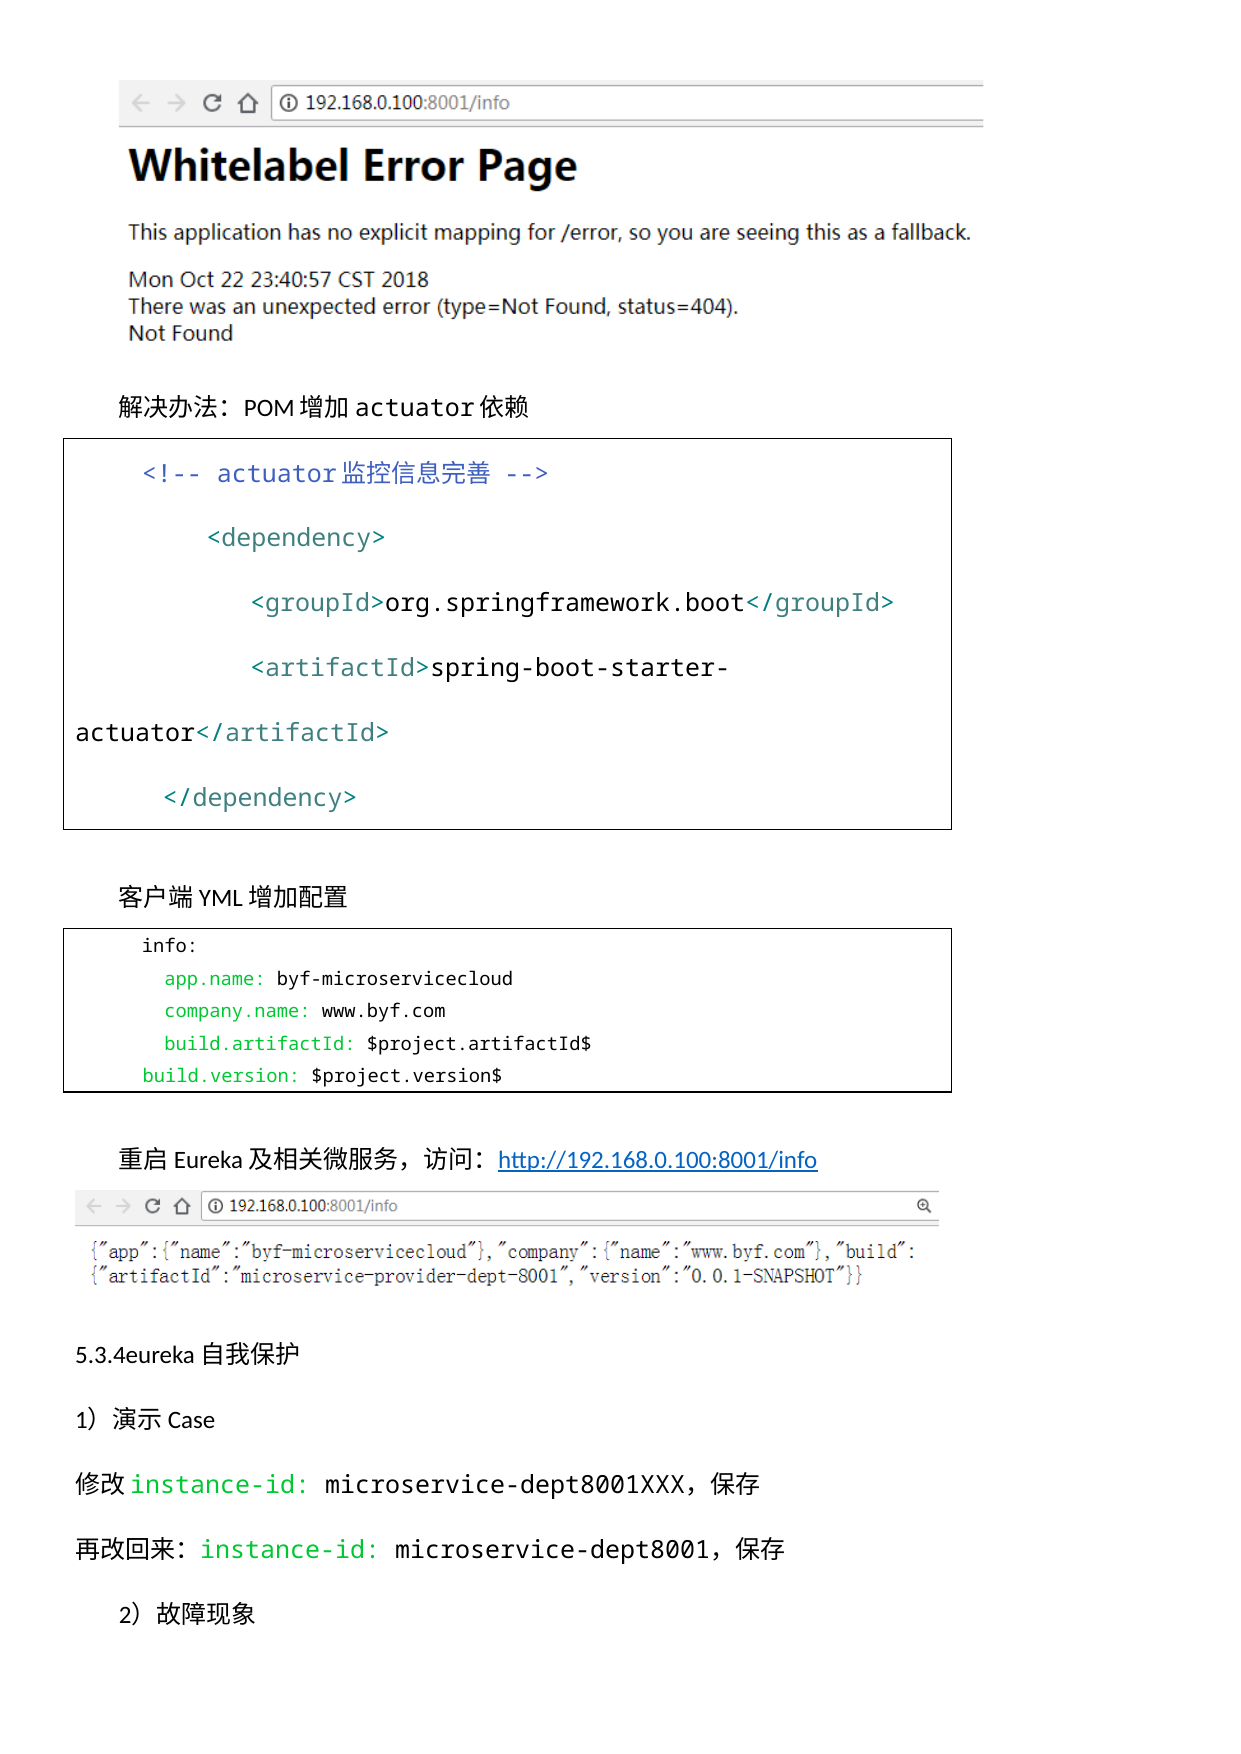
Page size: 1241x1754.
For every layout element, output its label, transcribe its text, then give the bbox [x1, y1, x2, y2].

list 解决办法：POM增加actuator依赖 [75, 373, 1165, 438]
list 5.3.4eureka自我保护 [75, 1320, 1165, 1385]
picture [118, 80, 984, 369]
list 演示Case [75, 1385, 1165, 1450]
list 重启Eureka及相关微服务，访问：http://192.168.0.100:8001/info [75, 1125, 1165, 1190]
list 修改instance-id: microservice-dept8001XXX，保存 [75, 1450, 1165, 1515]
list 再改回来：instance-id: microservice-dept8001，保存 [75, 1515, 1165, 1580]
list 客户端YML增加配置 [75, 863, 1165, 928]
table_header info: app.name: byf-microservicecloud company.name: www.byf.com build.artifactId: $project.artifactId$ build.version: $project.version$ [64, 929, 951, 1091]
table_header <!-- actuator监控信息完善 --> <dependency> <groupId>org.springframework.boot</groupId> <artifactId>spring-boot-starter-actuator</artifactId> </dependency> [64, 439, 951, 829]
picture [75, 1190, 939, 1308]
list 2）故障现象 [75, 1580, 1165, 1645]
